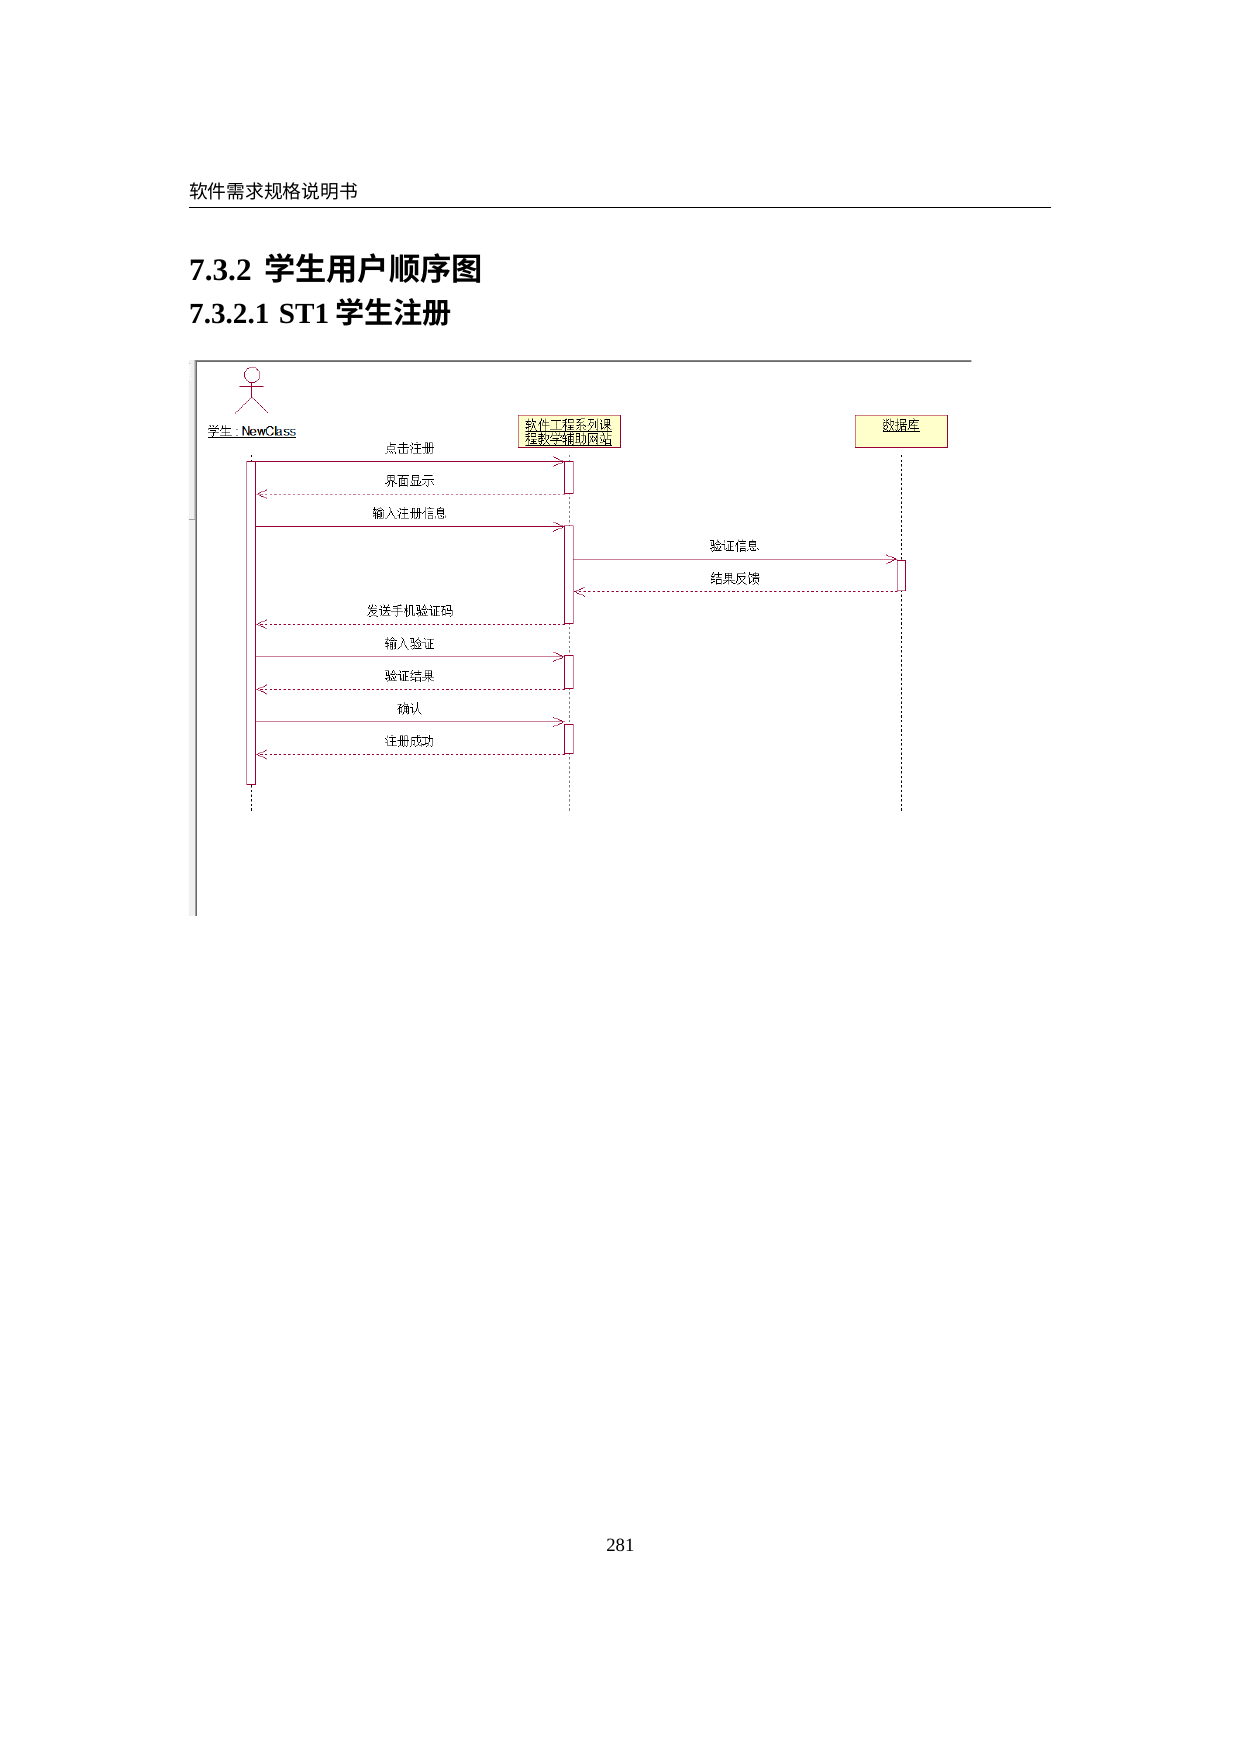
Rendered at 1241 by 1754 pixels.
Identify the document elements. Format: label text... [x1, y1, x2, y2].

subtitle 学生用户顺序图 [189, 244, 1051, 289]
subtitle ST1学生注册 [189, 289, 1051, 332]
picture [188, 360, 972, 916]
